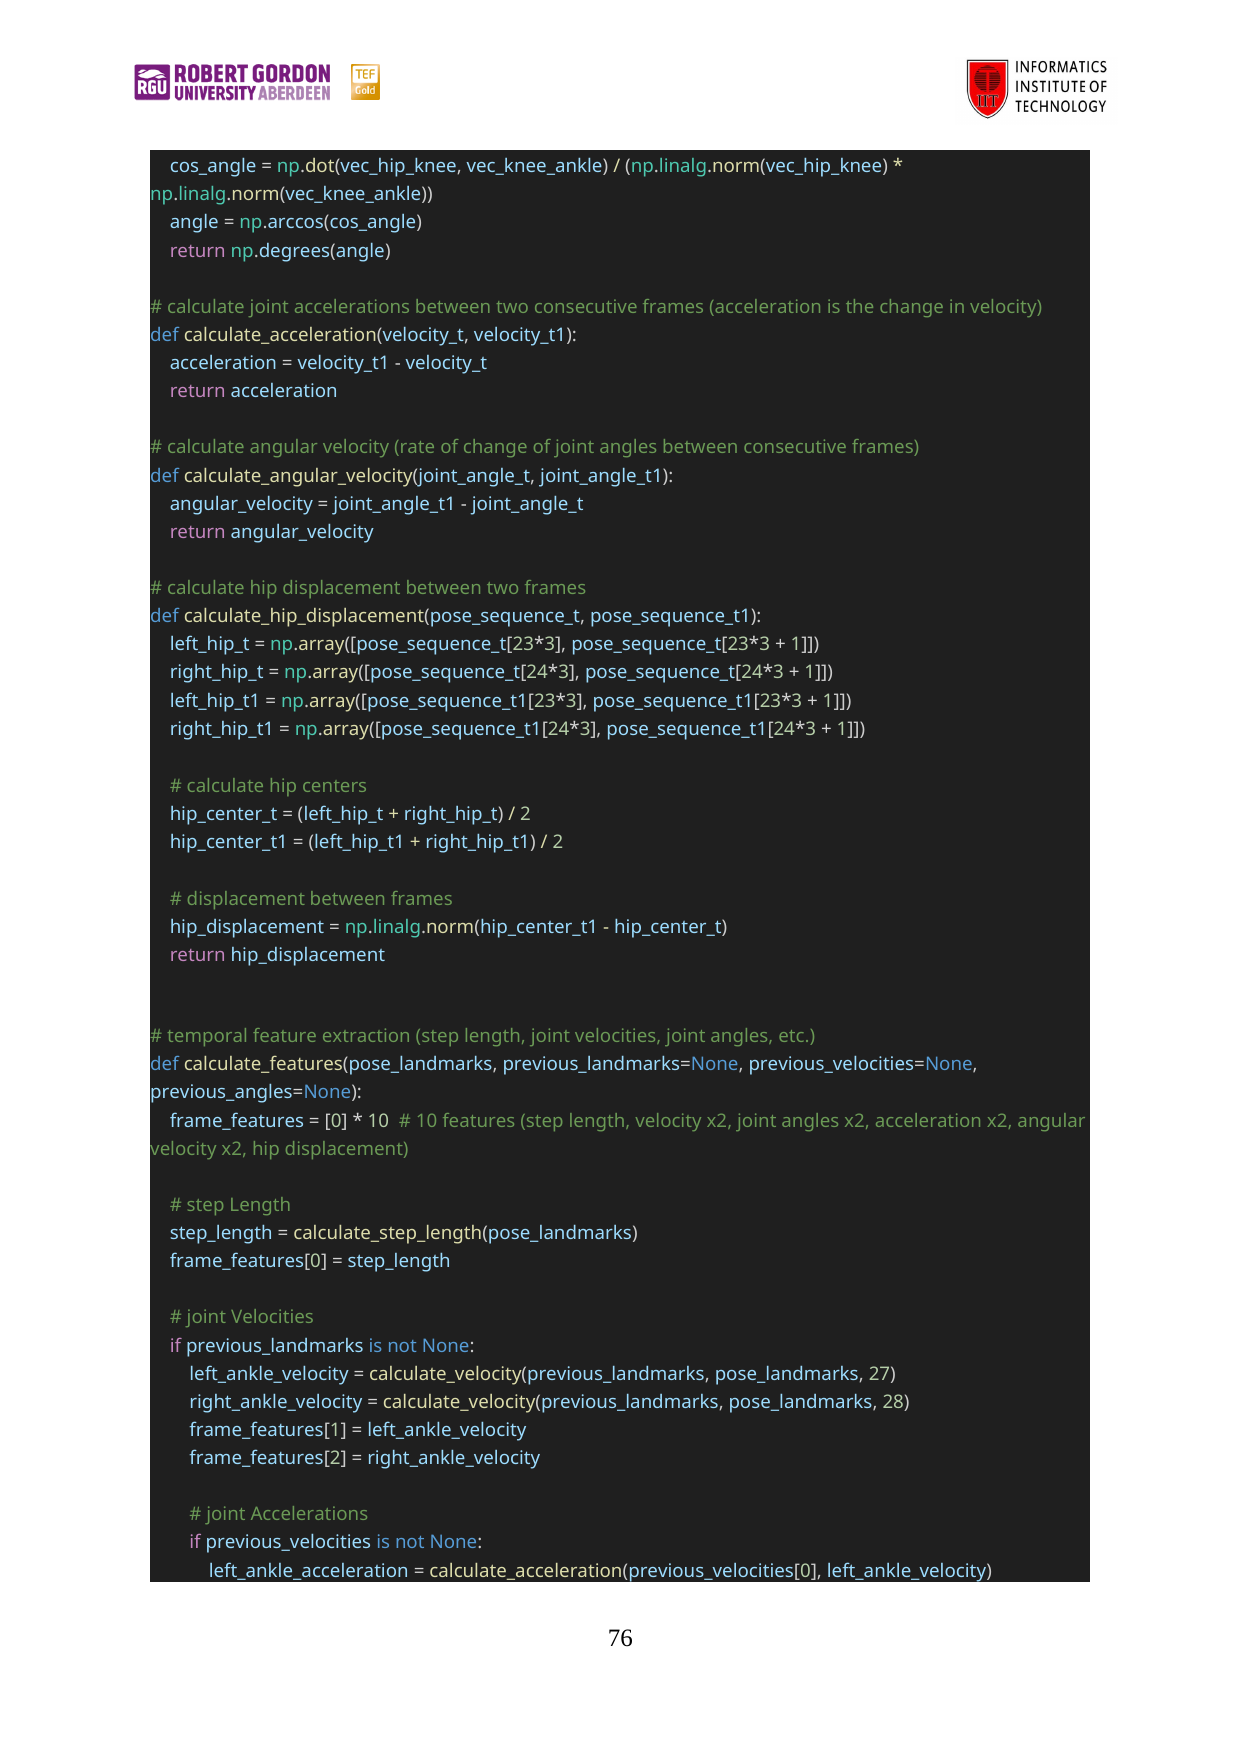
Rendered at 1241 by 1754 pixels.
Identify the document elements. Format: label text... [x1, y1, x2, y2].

text hip_center_t1 = (left_hip_t1 + right_hip_t1) / 2 [150, 826, 1090, 854]
text hip_center_t = (left_hip_t + right_hip_t) / 2 [150, 797, 1090, 826]
text return np.degrees(angle) [150, 234, 1090, 262]
text def calculate_acceleration(velocity_t, velocity_t1): [150, 319, 1090, 347]
text # temporal feature extraction (step length, joint velocities, joint angles, etc.) [150, 1020, 1090, 1048]
text # calculate joint accelerations between two consecutive frames (acceleration is the change in velocity) [150, 291, 1090, 319]
text return angular_velocity [150, 516, 1090, 544]
text return hip_displacement [150, 939, 1090, 967]
text angular_velocity = joint_angle_t1 - joint_angle_t [150, 487, 1090, 516]
text acceleration = velocity_t1 - velocity_t [150, 347, 1090, 375]
text # calculate angular velocity (rate of change of joint angles between consecutive frames) [150, 431, 1090, 459]
text # step Length [150, 1189, 1090, 1217]
text # calculate hip centers [150, 769, 1090, 797]
text return acceleration [150, 375, 1090, 403]
text # displacement between frames [150, 882, 1090, 911]
text step_length = calculate_step_length(pose_landmarks) [150, 1217, 1090, 1245]
text cos_angle = np.dot(vec_hip_knee, vec_knee_ankle) / (np.linalg.norm(vec_hip_knee) * np.linalg.norm(vec_knee_ankle)) [150, 150, 1090, 206]
text frame_features[2] = right_ankle_velocity [150, 1442, 1090, 1470]
text hip_displacement = np.linalg.norm(hip_center_t1 - hip_center_t) [150, 911, 1090, 939]
text def calculate_angular_velocity(joint_angle_t, joint_angle_t1): [150, 459, 1090, 487]
text left_ankle_velocity = calculate_velocity(previous_landmarks, pose_landmarks, 27) [150, 1357, 1090, 1386]
text left_hip_t1 = np.array([pose_sequence_t1[23*3], pose_sequence_t1[23*3 + 1]]) [150, 684, 1090, 712]
text # calculate hip displacement between two frames [150, 572, 1090, 600]
text frame_features[0] = step_length [150, 1245, 1090, 1273]
picture [955, 57, 1118, 125]
text frame_features[1] = left_ankle_velocity [150, 1414, 1090, 1442]
text right_hip_t1 = np.array([pose_sequence_t1[24*3], pose_sequence_t1[24*3 + 1]]) [150, 712, 1090, 741]
text right_ankle_velocity = calculate_velocity(previous_landmarks, pose_landmarks, 28) [150, 1386, 1090, 1414]
text right_hip_t = np.array([pose_sequence_t[24*3], pose_sequence_t[24*3 + 1]]) [150, 656, 1090, 684]
text left_ankle_acceleration = calculate_acceleration(previous_velocities[0], left_ankle_velocity) [150, 1554, 1090, 1582]
text if previous_landmarks is not None: [150, 1329, 1090, 1357]
text # joint Accelerations [150, 1498, 1090, 1526]
text if previous_velocities is not None: [150, 1526, 1090, 1554]
text angle = np.arccos(cos_angle) [150, 206, 1090, 234]
text def calculate_hip_displacement(pose_sequence_t, pose_sequence_t1): [150, 600, 1090, 628]
text left_hip_t = np.array([pose_sequence_t[23*3], pose_sequence_t[23*3 + 1]]) [150, 628, 1090, 656]
text def calculate_features(pose_landmarks, previous_landmarks=None, previous_velocities=None, previous_angles=None): [150, 1048, 1090, 1104]
text frame_features = [0] * 10 # 10 features (step length, velocity x2, joint angles x2, acceleration x2, angular velocity x2, hip displacement) [150, 1104, 1090, 1161]
text # joint Velocities [150, 1301, 1090, 1329]
picture [126, 58, 389, 106]
